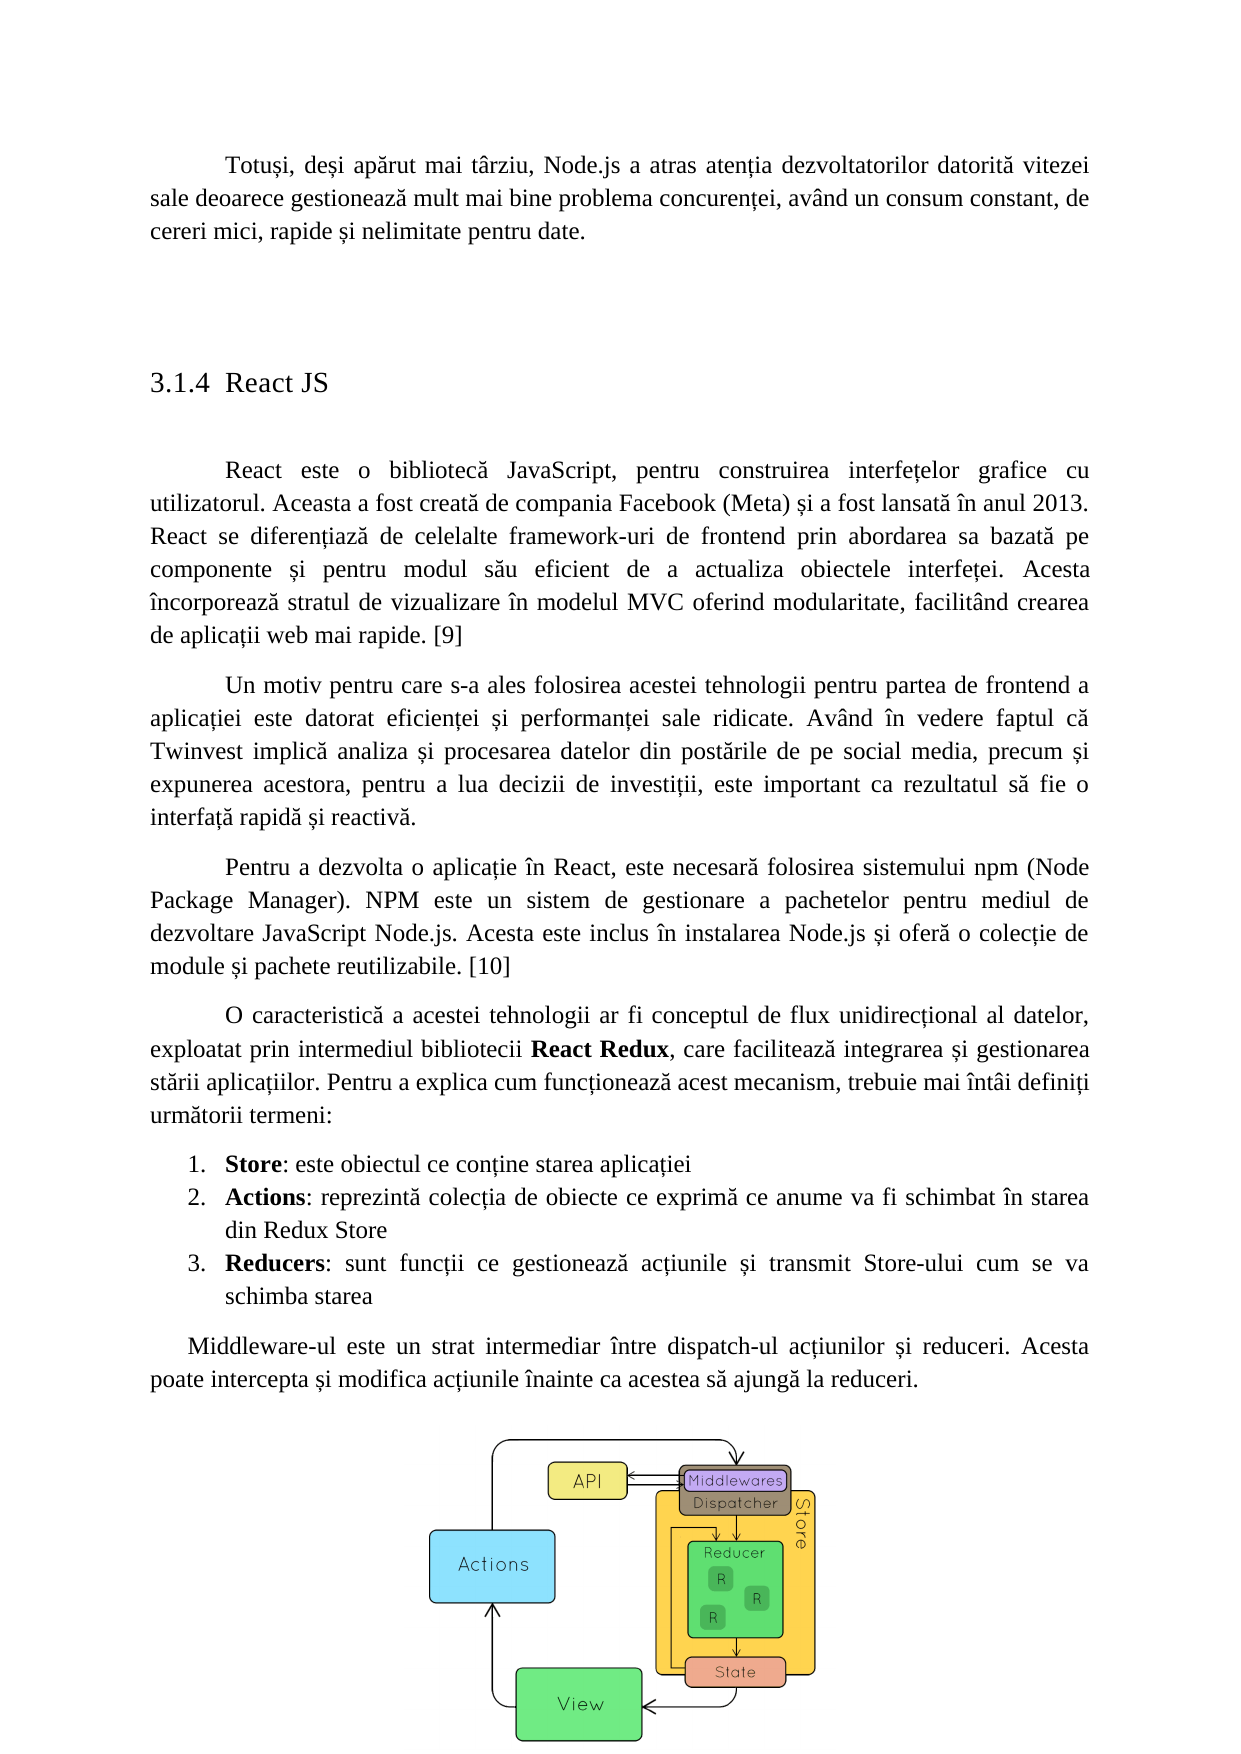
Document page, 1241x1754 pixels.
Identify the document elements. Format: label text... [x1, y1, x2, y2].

text Un motiv pentru care s-a ales folosirea acestei tehnologii pentru partea de frontend a aplicației este datorat eficienței și performanței sale ridicate. Având în vedere faptul că Twinvest implică analiza și procesarea datelor din postările de pe social media, precum și expunerea acestora, pentru a lua decizii de investiții, este important ca rezultatul să fie o interfață rapidă și reactivă. [150, 670, 1090, 831]
list Actions: reprezintă colecția de obiecte ce exprimă ce anume va fi schimbat în starea din Redux Store [187, 1182, 1090, 1244]
list Reducers: sunt funcții ce gestionează acțiunile și transmit Store-ului cum se va schimba starea [187, 1248, 1090, 1310]
list Store: este obiectul ce conține starea aplicației [187, 1149, 1090, 1178]
text O caracteristică a acestei tehnologii ar fi conceptul de flux unidirecțional al datelor, exploatat prin intermediul bibliotecii React Redux, care facilitează integrarea și gestionarea stării aplicațiilor. Pentru a explica cum funcționează acest mecanism, trebuie mai întâi definiți următorii termeni: [150, 1001, 1090, 1128]
text React este o bibliotecă JavaScript, pentru construirea interfețelor grafice cu utilizatorul. Aceasta a fost creată de compania Facebook (Meta) și a fost lansată în anul 2013. React se diferențiază de celelalte framework-uri de frontend prin abordarea sa bazată pe componente și pentru modul său eficient de a actualiza obiectele interfeței. Acesta încorporează stratul de vizualizare în modelul MVC oferind modularitate, facilitând crearea de aplicații web mai rapide. [150, 455, 1090, 649]
text Totuși, deși apărut mai târziu, Node.js a atras atenția dezvoltatorilor datorită vitezei sale deoarece gestionează mult mai bine problema concurenței, având un consum constant, de cereri mici, rapide și nelimitate pentru date. [150, 150, 1090, 245]
subtitle React JS [150, 365, 1090, 399]
text Middleware-ul este un strat intermediar între dispatch-ul acțiunilor și reduceri. Acesta poate intercepta și modifica acțiunile înainte ca acestea să ajungă la reduceri. [150, 1331, 1090, 1393]
picture [403, 1425, 837, 1750]
text Pentru a dezvolta o aplicație în React, este necesară folosirea sistemului npm (Node Package Manager). NPM este un sistem de gestionare a pachetelor pentru mediul de dezvoltare JavaScript Node.js. Acesta este inclus în instalarea Node.js și oferă o colecție de module și pachete reutilizabile. [150, 852, 1090, 980]
